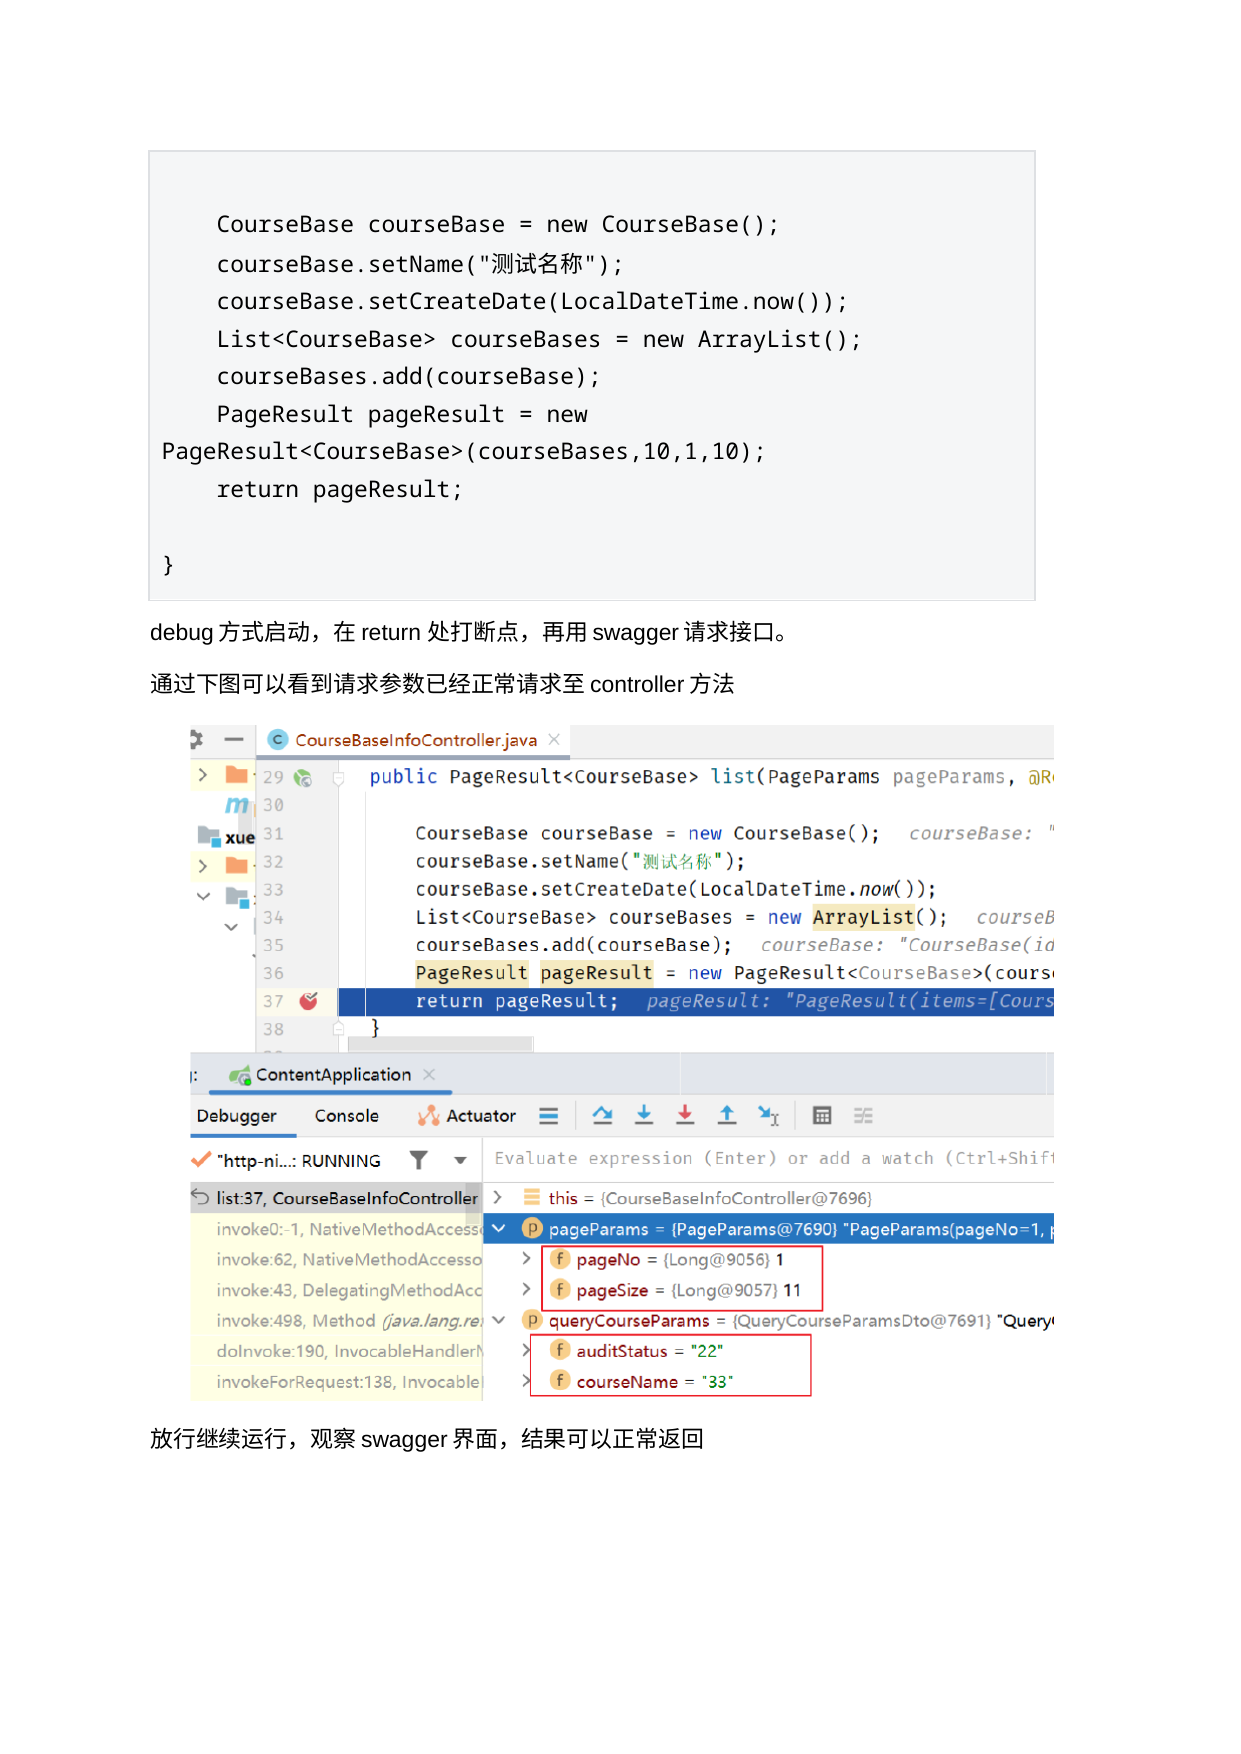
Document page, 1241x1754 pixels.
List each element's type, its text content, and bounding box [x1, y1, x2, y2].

text 通过下图可以看到请求参数已经正常请求至controller方法 [150, 666, 1090, 699]
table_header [150, 152, 1034, 599]
picture [177, 718, 1064, 1403]
text 放行继续运行，观察swagger界面，结果可以正常返回 [150, 1420, 1090, 1454]
text debug方式启动，在 return 处打断点，再用swagger请求接口。 [150, 614, 1090, 647]
